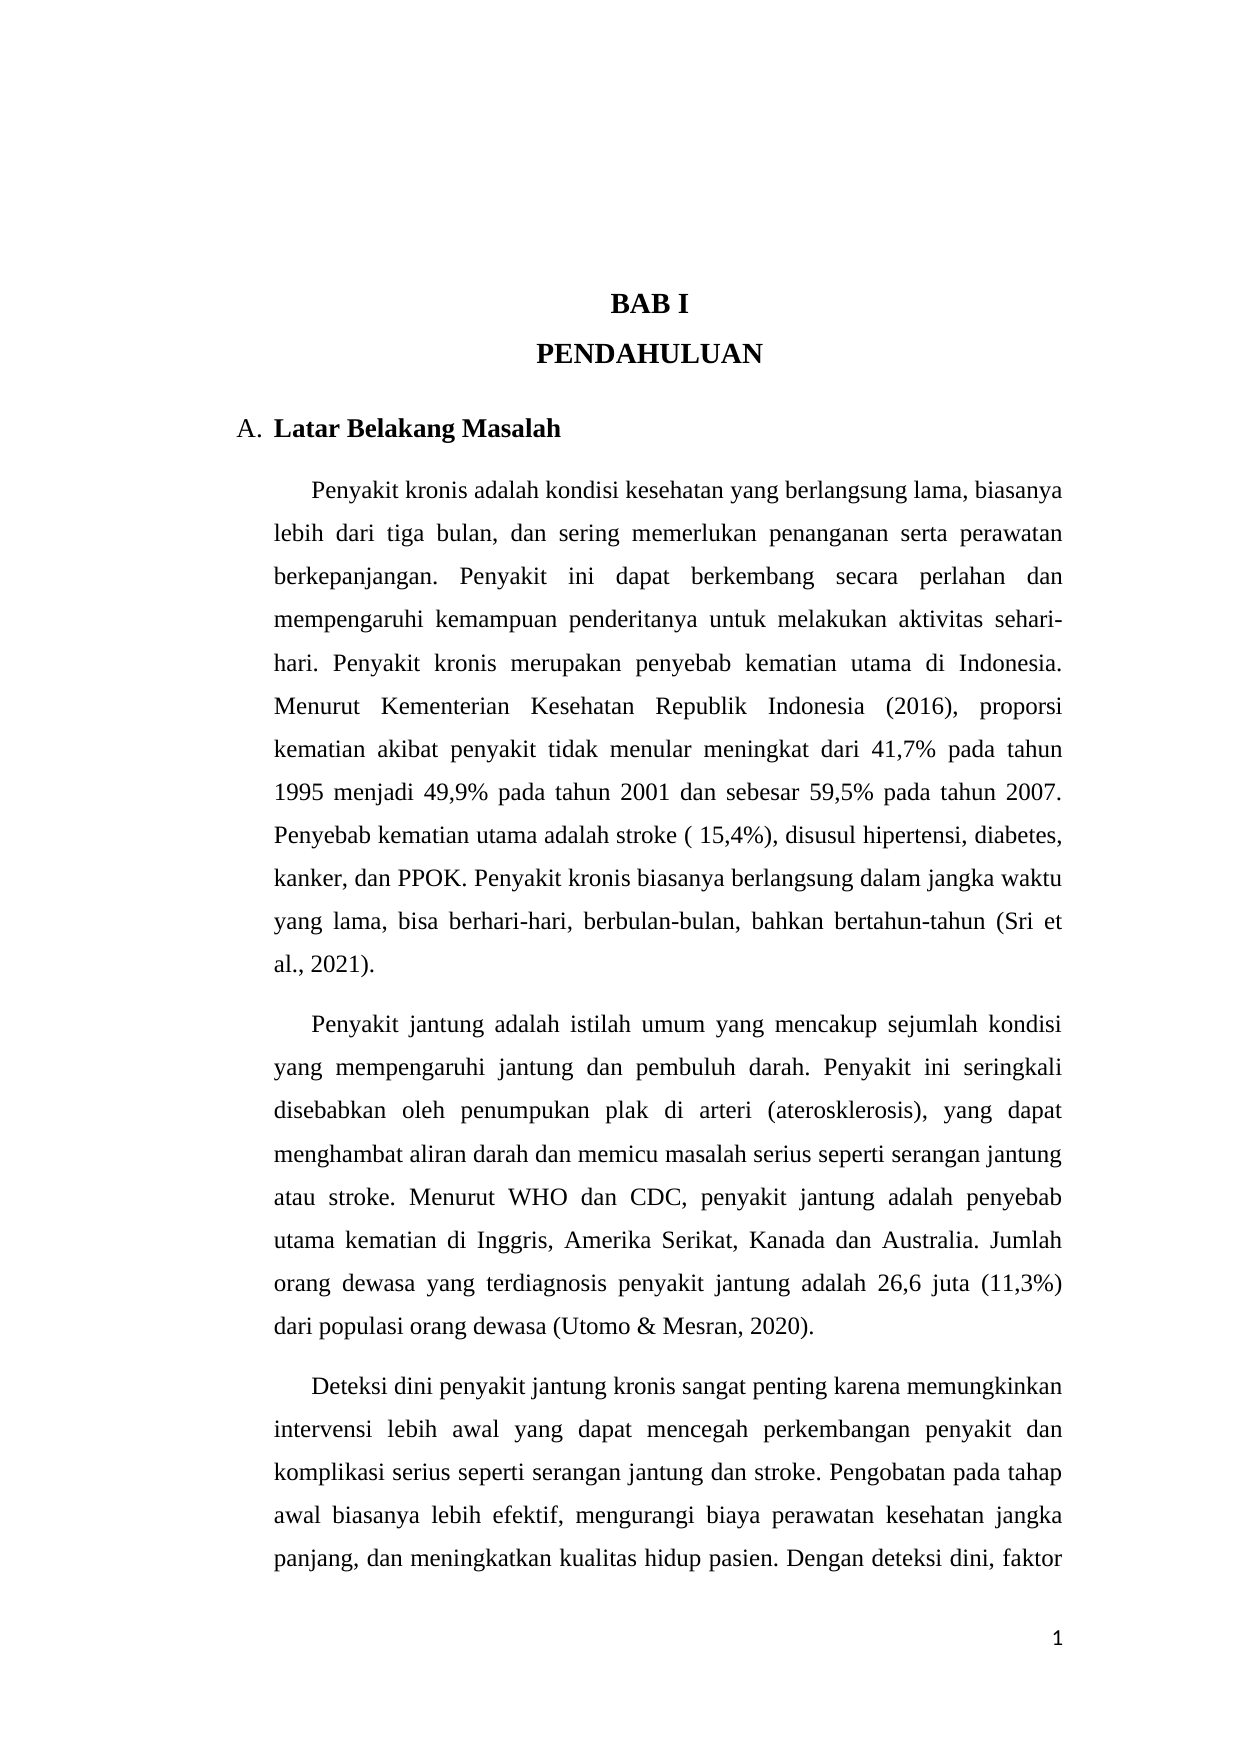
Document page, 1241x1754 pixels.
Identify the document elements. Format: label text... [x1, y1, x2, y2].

text Penyakit kronis adalah kondisi kesehatan yang berlangsung lama, biasanya lebih dari tiga bulan, dan sering memerlukan penanganan serta perawatan berkepanjangan. Penyakit ini dapat berkembang secara perlahan dan mempengaruhi kemampuan penderitanya untuk melakukan aktivitas sehari-hari. Penyakit kronis merupakan penyebab kematian utama di Indonesia. Menurut Kementerian Kesehatan Republik Indonesia (2016), proporsi kematian akibat penyakit tidak menular meningkat dari 41,7% pada tahun 1995 menjadi 49,9% pada tahun 2001 dan sebesar 59,5% pada tahun 2007. Penyebab kematian utama adalah stroke ( 15,4%), disusul hipertensi, diabetes, kanker, dan PPOK. Penyakit kronis biasanya berlangsung dalam jangka waktu yang lama, bisa berhari-hari, berbulan-bulan, bahkan bertahun-tahun (Sri et al., 2021). [274, 475, 1063, 978]
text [274, 1371, 1063, 1572]
subtitle Latar Belakang Masalah [236, 412, 1063, 443]
subtitle BAB I PENDAHULUAN [236, 286, 1063, 370]
text Penyakit jantung adalah istilah umum yang mencakup sejumlah kondisi yang mempengaruhi jantung dan pembuluh darah. Penyakit ini seringkali disebabkan oleh penumpukan plak di arteri (aterosklerosis), yang dapat menghambat aliran darah dan memicu masalah serius seperti serangan jantung atau stroke. Menurut WHO dan CDC, penyakit jantung adalah penyebab utama kematian di Inggris, Amerika Serikat, Kanada dan Australia. Jumlah orang dewasa yang terdiagnosis penyakit jantung adalah 26,6 juta (11,3%) dari populasi orang dewasa (Utomo & Mesran, 2020). [274, 1009, 1063, 1340]
